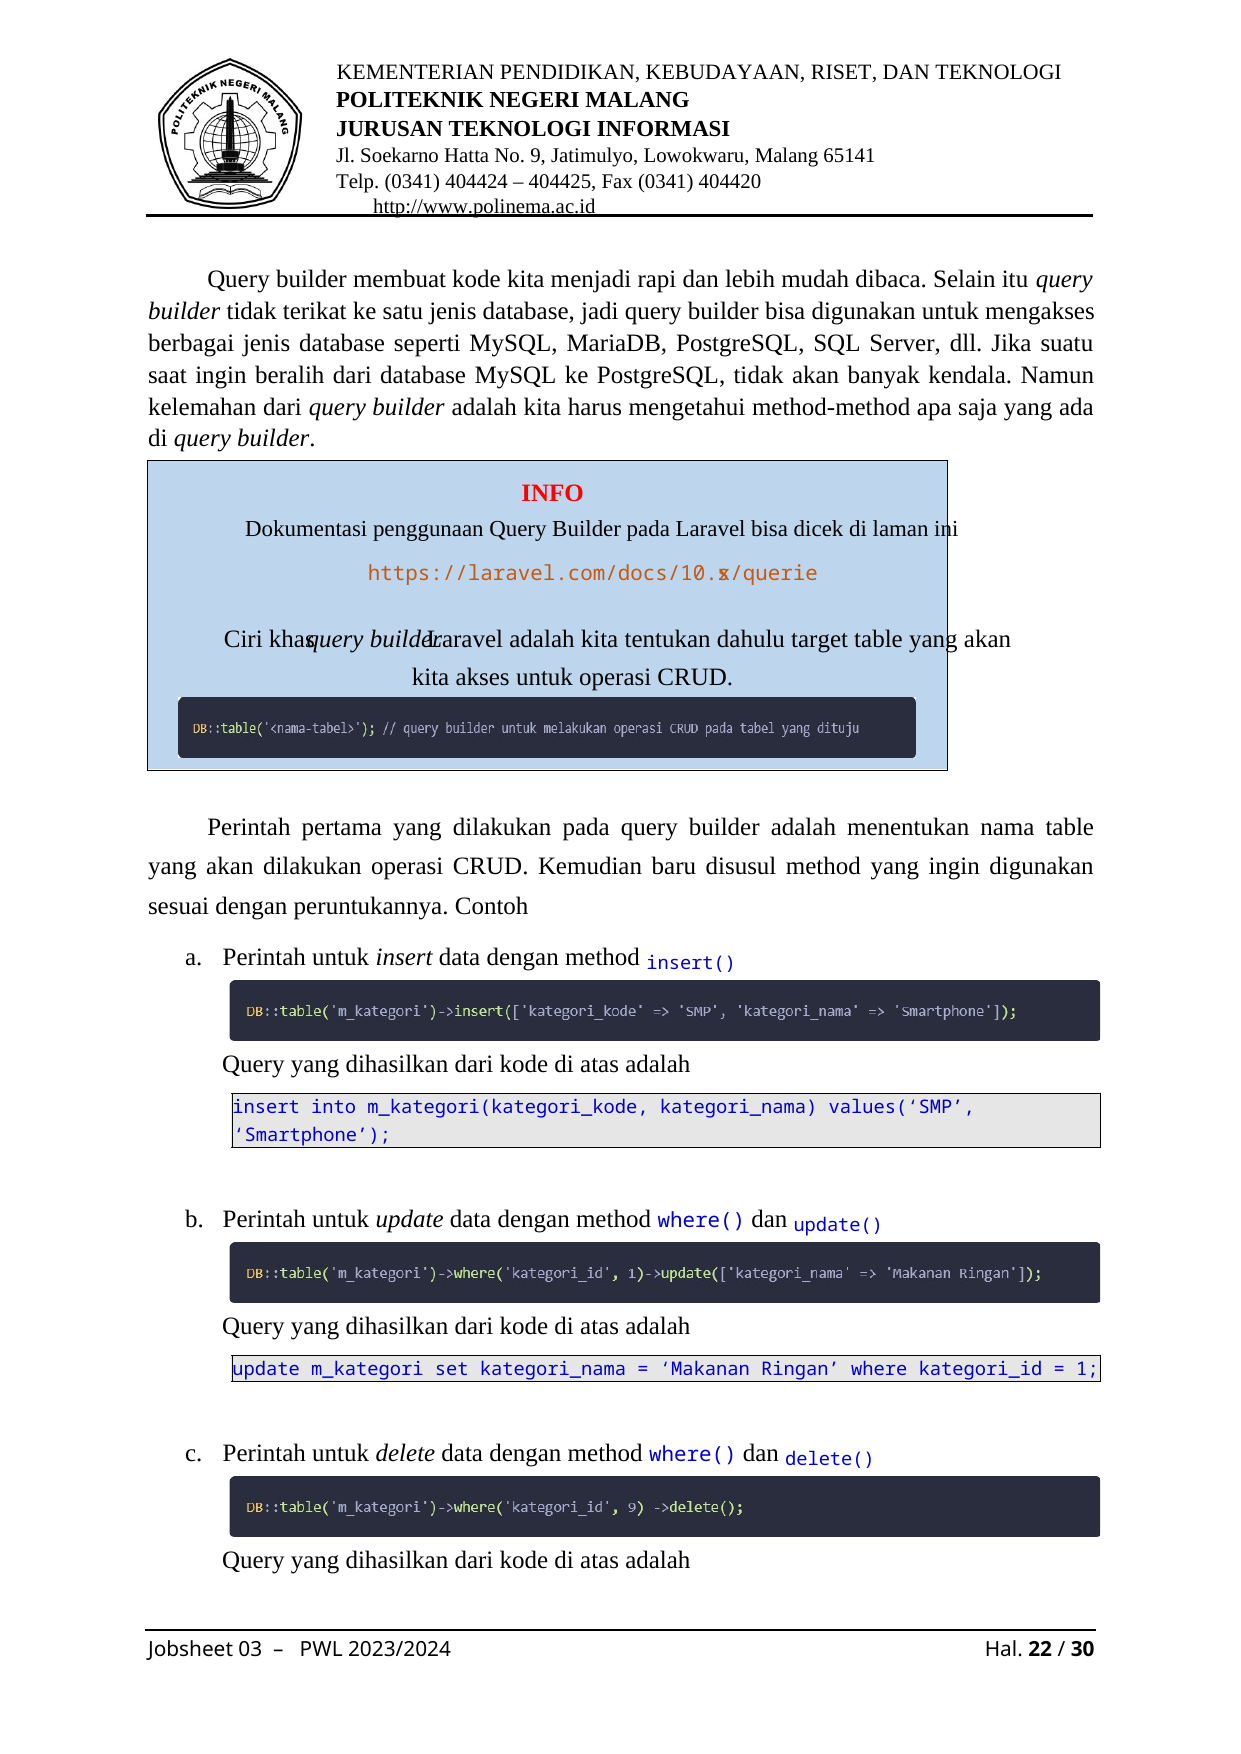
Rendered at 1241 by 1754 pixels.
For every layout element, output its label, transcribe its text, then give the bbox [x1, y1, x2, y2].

text Query yang dihasilkan dari kode di atas adalah [222, 1049, 1095, 1077]
text Query yang dihasilkan dari kode di atas adalah [222, 1311, 1095, 1339]
text update m_kategori set kategori_nama = ‘Makanan Ringan’ where kategori_id = 1; [233, 1356, 1100, 1381]
text Perintah pertama yang dilakukan pada query builder adalah menentukan nama table yang akan dilakukan operasi CRUD. Kemudian baru disusul method yang ingin digunakan sesuai dengan peruntukannya. Contoh [148, 812, 1095, 920]
list Perintah untuk delete data dengan method where() dan delete() [185, 1427, 1095, 1471]
list Perintah untuk insert data dengan method insert() [185, 931, 1095, 975]
picture [158, 58, 304, 209]
text Query yang dihasilkan dari kode di atas adalah [222, 1545, 1095, 1574]
picture [229, 980, 1101, 1041]
list Perintah untuk update data dengan method where() dan update() [185, 1193, 1095, 1237]
picture [229, 1242, 1101, 1303]
picture [229, 1476, 1101, 1537]
text insert into m_kategori(kategori_kode, kategori_nama) values(‘SMP’, ‘Smartphone’); [233, 1094, 1100, 1147]
picture [178, 697, 916, 758]
text Query builder membuat kode kita menjadi rapi dan lebih mudah dibaca. Selain itu query builder tidak terikat ke satu jenis database, jadi query builder bisa digunakan untuk mengakses berbagai jenis database seperti MySQL, MariaDB, PostgreSQL, SQL Server, dll. Jika suatu saat ingin beralih dari database MySQL ke PostgreSQL, tidak akan banyak kendala. Namun kelemahan dari query builder adalah kita harus mengetahui method-method apa saja yang ada di query builder. [148, 264, 1095, 452]
